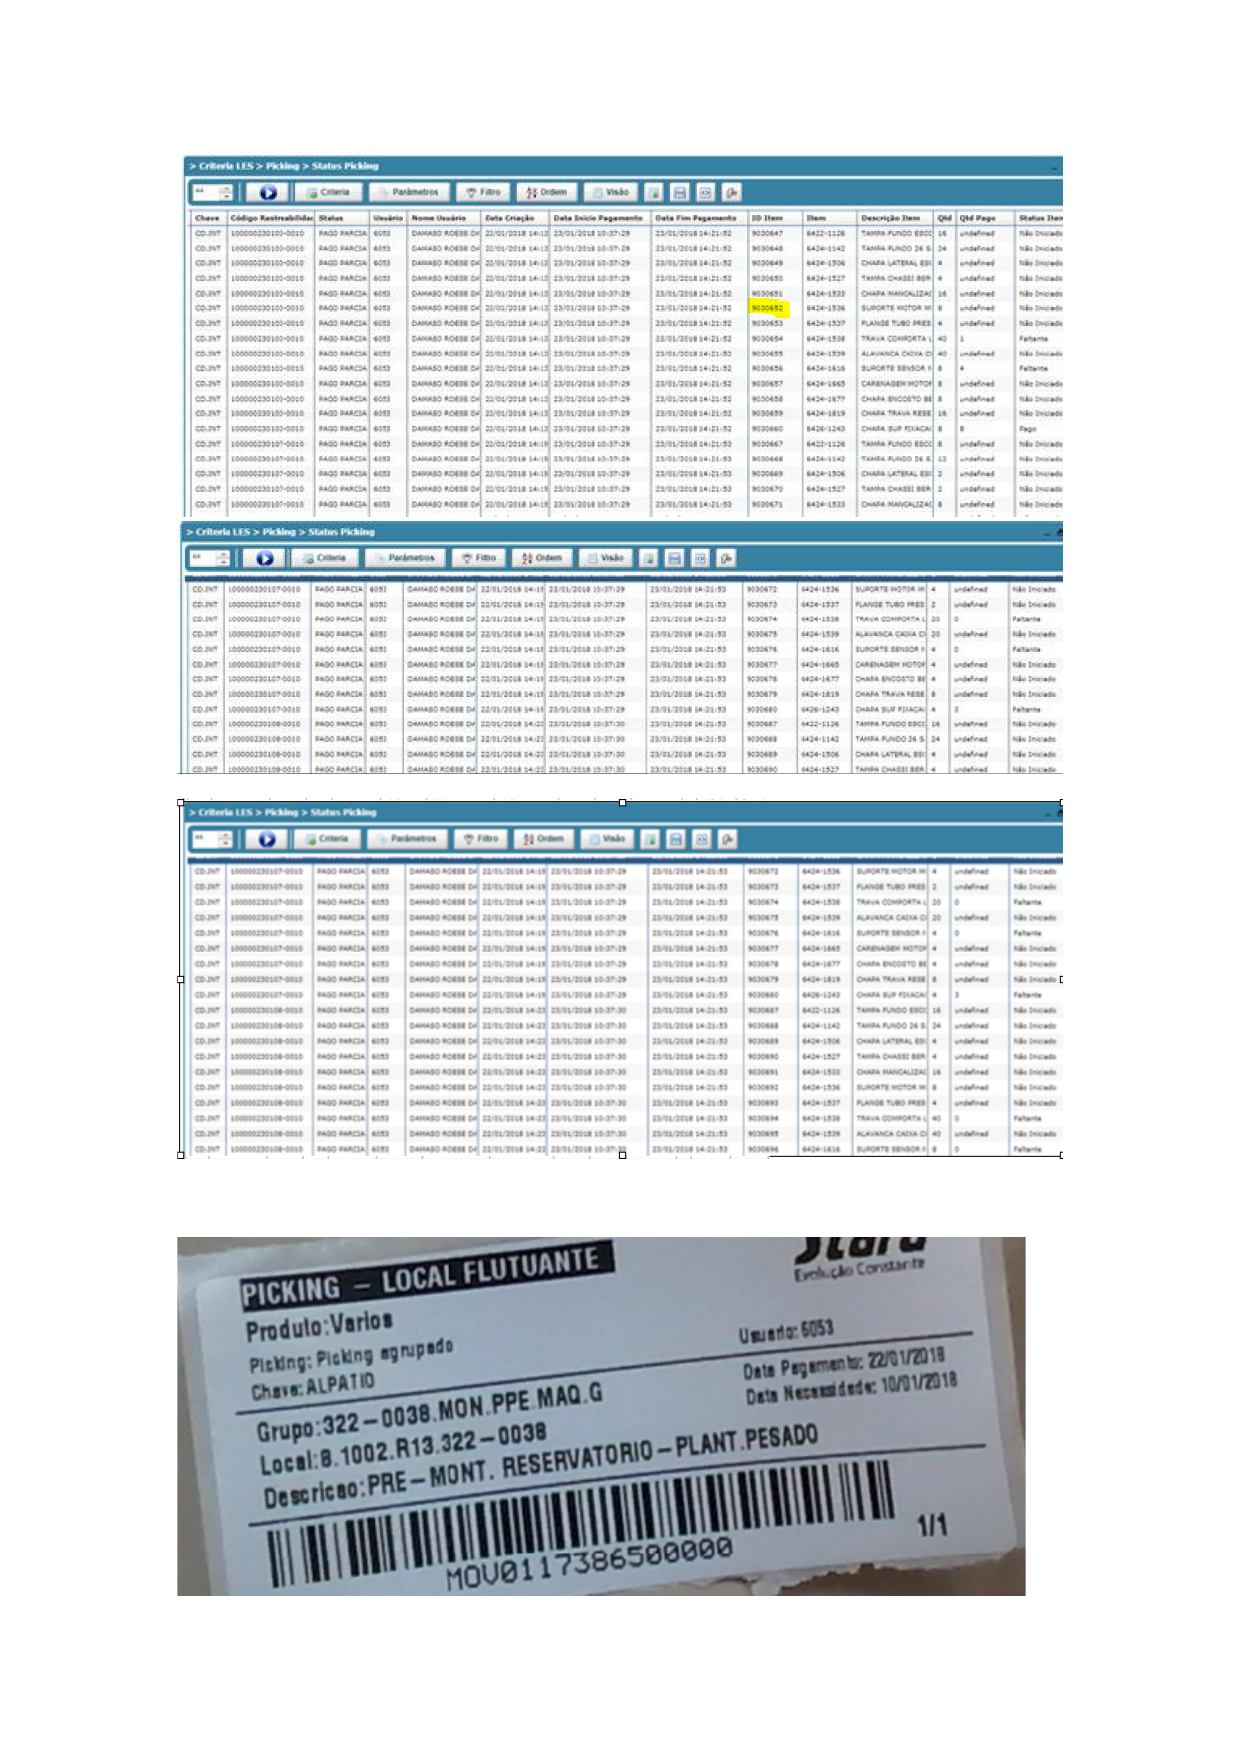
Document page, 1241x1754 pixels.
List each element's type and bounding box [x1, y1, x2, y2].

picture [177, 1237, 1026, 1596]
picture [177, 798, 1063, 1159]
picture [177, 147, 1063, 774]
